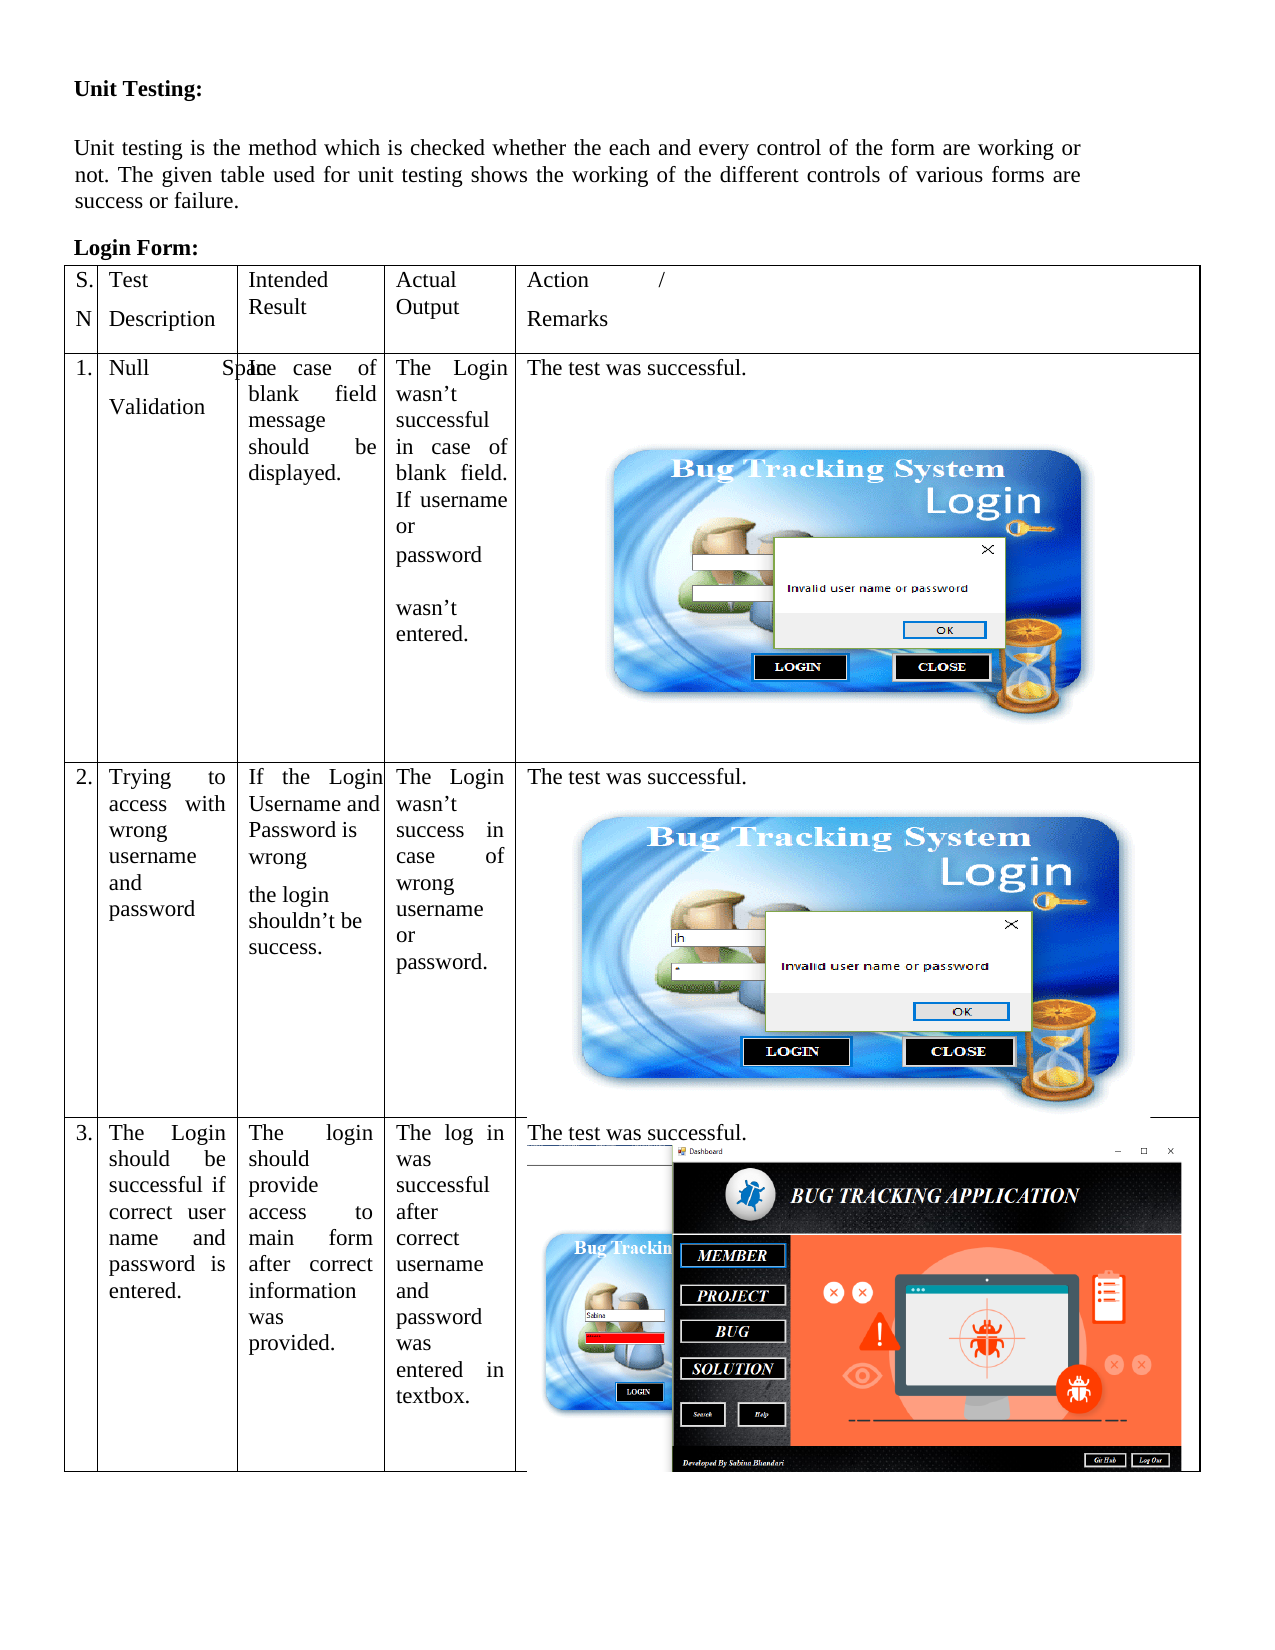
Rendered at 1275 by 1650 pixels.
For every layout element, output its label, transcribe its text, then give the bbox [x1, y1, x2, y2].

table_cell 2. [65, 763, 97, 1117]
table_cell The test was successful. [516, 763, 1199, 1117]
picture [526, 380, 1174, 762]
table_header Actual Output [385, 266, 515, 352]
table_header Intended Result [238, 266, 384, 352]
table_cell The log in was successful after correct username and password was entered in textbox. [385, 1118, 515, 1471]
picture [527, 789, 1151, 1118]
table_header S. N [65, 266, 97, 352]
table_cell Trying to access with wrong username and password [98, 763, 237, 1117]
table_cell The test was successful. [516, 1118, 1199, 1471]
table_cell If the Login Username and Password is wrong the login shouldn’t be success. [238, 763, 384, 1117]
text Unit Testing: [73, 75, 1084, 101]
table_cell The Login wasn’t success in case of wrong username or password. [385, 763, 515, 1117]
table_cell The test was successful. [516, 354, 1199, 762]
table_cell The Login wasn’t successful in case of blank field. If username or password wasn’t entered. [385, 354, 515, 762]
table_header Test Description [98, 266, 237, 352]
table_cell 1. [65, 354, 97, 762]
table_cell The Login should be successful if correct user name and password is entered. [98, 1118, 237, 1471]
text Login Form: [73, 234, 1084, 261]
picture [527, 1145, 1182, 1472]
table_header Action / Remarks [516, 266, 1199, 352]
table_cell 3. [65, 1118, 97, 1471]
text Unit testing is the method which is checked whether the each and every control of the form are working or not. The given table used for unit testing shows the working of the different controls of various forms are success or failure. [73, 134, 1083, 213]
table_cell In case of blank field message should be displayed. [238, 354, 384, 762]
table_cell The login should provide access to main form after correct information was provided. [238, 1118, 384, 1471]
table_cell Null Space Validation [98, 354, 237, 762]
